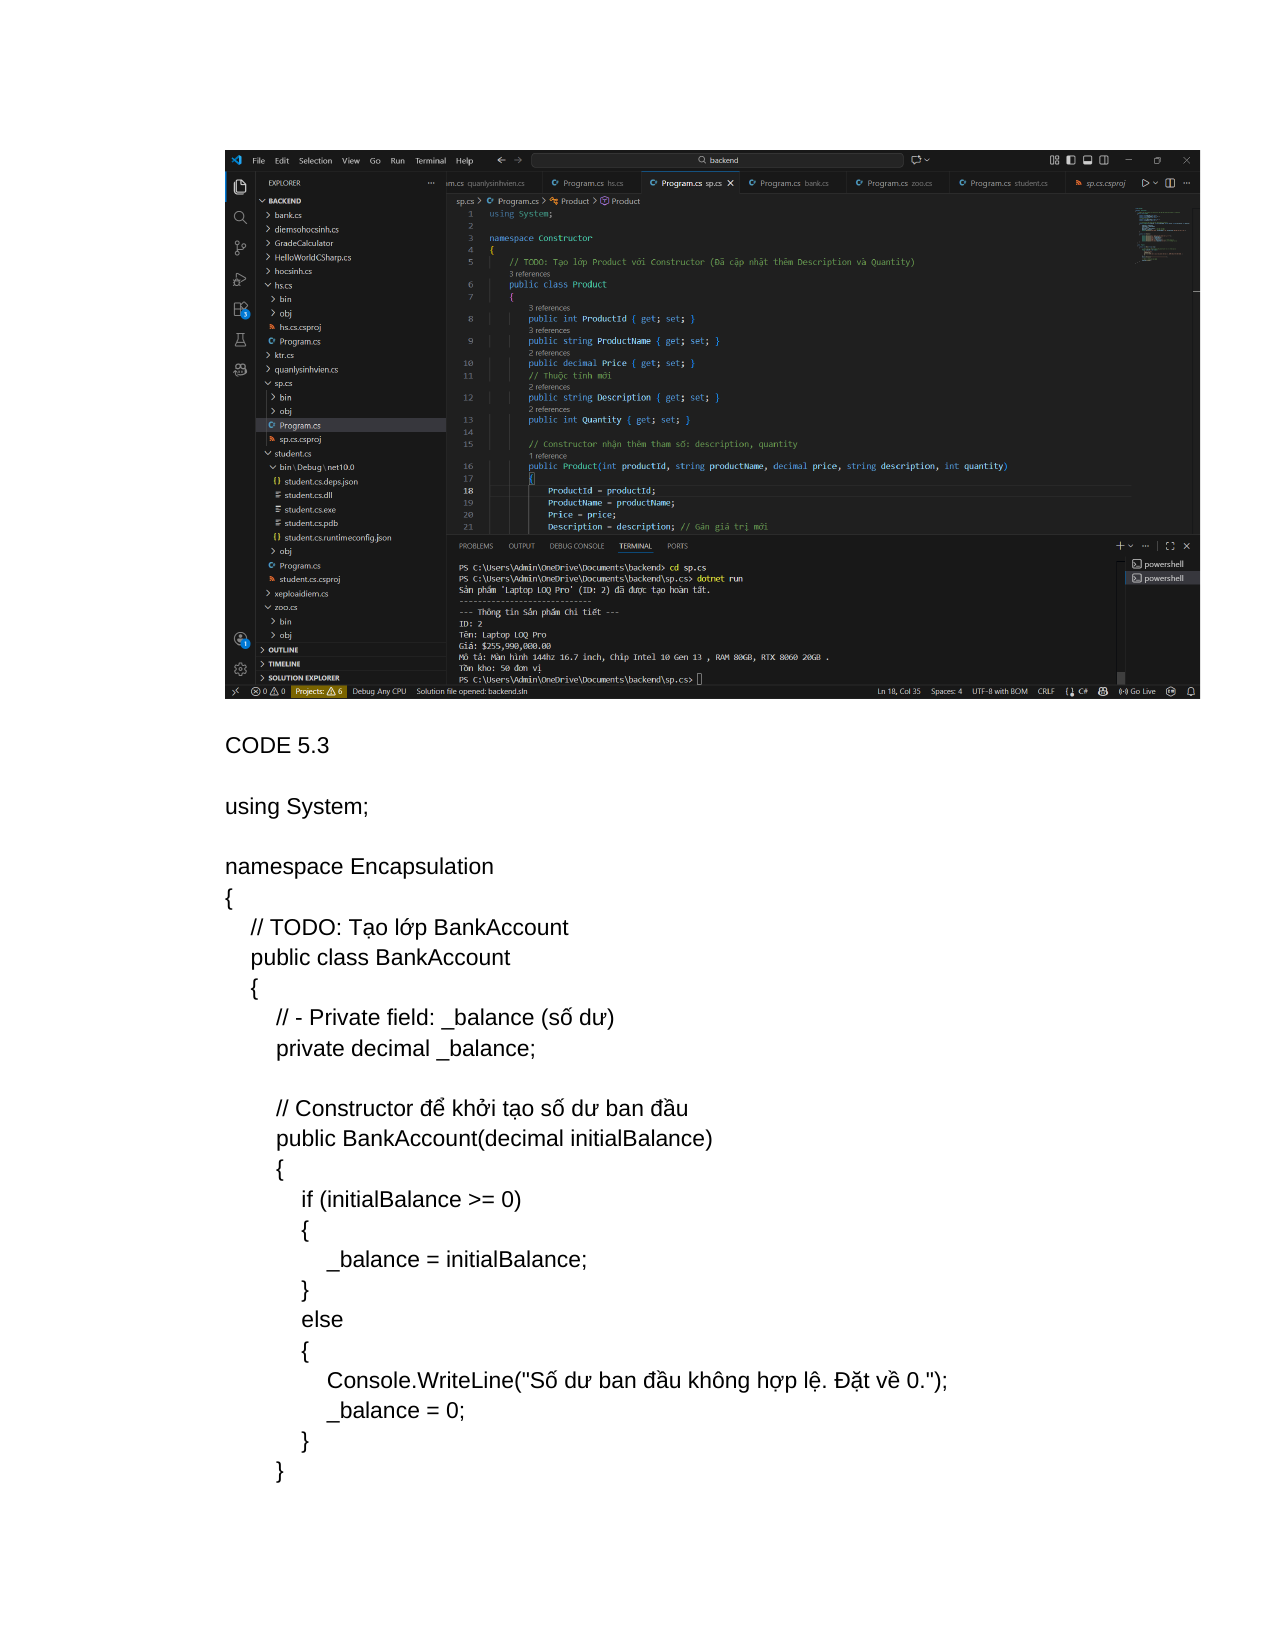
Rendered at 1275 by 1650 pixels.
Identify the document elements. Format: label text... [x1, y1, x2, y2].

text _balance = 0; [225, 1397, 1125, 1423]
text { [225, 974, 1125, 1001]
text } [225, 1457, 1125, 1484]
text // - Private field: _balance (số dư) [225, 1004, 1125, 1031]
text public class BankAccount [225, 944, 1125, 970]
picture [225, 150, 1200, 699]
text CODE 5.3 [225, 732, 1125, 759]
text // Constructor để khởi tạo số dư ban đầu [225, 1095, 1125, 1121]
text namespace Encapsulation [225, 853, 1125, 880]
text // TODO: Tạo lớp BankAccount [225, 914, 1125, 940]
text if (initialBalance >= 0) [225, 1186, 1125, 1212]
text public BankAccount(decimal initialBalance) [225, 1125, 1125, 1152]
text { [225, 1216, 1125, 1242]
text using System; [225, 793, 1125, 819]
text _balance = initialBalance; [225, 1246, 1125, 1272]
text } [225, 1427, 1125, 1454]
text Console.WriteLine("Số dư ban đầu không hợp lệ. Đặt về 0."); [225, 1367, 1125, 1393]
text else [225, 1306, 1125, 1333]
text { [225, 1155, 1125, 1182]
text { [225, 1337, 1125, 1363]
text private decimal _balance; [225, 1034, 1125, 1061]
text { [225, 883, 1125, 910]
text } [225, 1276, 1125, 1303]
